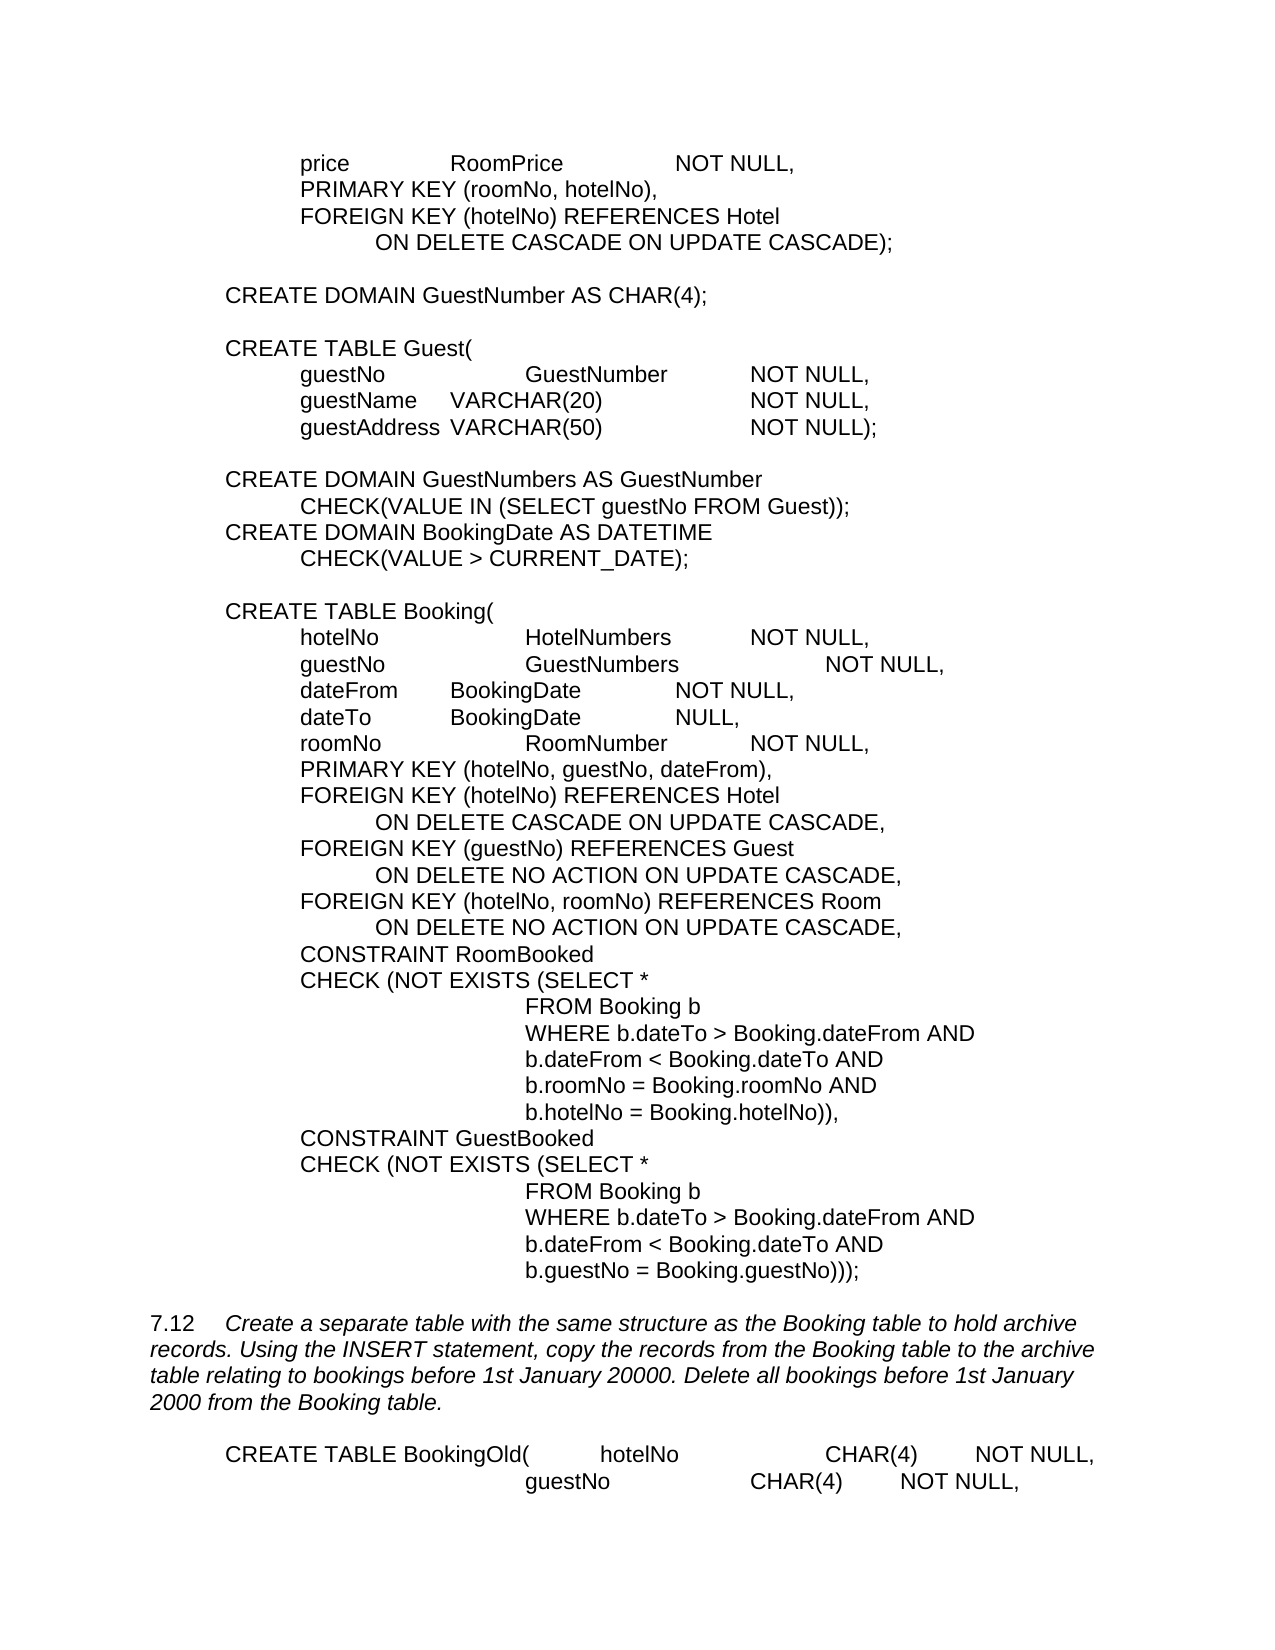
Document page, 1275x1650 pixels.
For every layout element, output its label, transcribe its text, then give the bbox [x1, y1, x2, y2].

text hotelNo HotelNumbers NOT NULL, [150, 624, 1125, 651]
text 7.12 Create a separate table with the same structure as the Booking table to hold archive records. Using the INSERT statement, copy the records from the Booking table to the archive table relating to bookings before 1st January 20000. Delete all bookings before 1st January 2000 from the Booking table. [150, 1309, 1125, 1415]
text CREATE TABLE Guest( [150, 334, 1125, 361]
text FROM Booking b [150, 993, 1125, 1020]
text CHECK(VALUE > CURRENT_DATE); [150, 545, 1125, 572]
text PRIMARY KEY (hotelNo, guestNo, dateFrom), [150, 756, 1125, 782]
text ON DELETE CASCADE ON UPDATE CASCADE); [150, 229, 1125, 255]
text b.roomNo = Booking.roomNo AND [150, 1072, 1125, 1099]
text ON DELETE CASCADE ON UPDATE CASCADE, [150, 809, 1125, 835]
text dateFrom BookingDate NOT NULL, [150, 677, 1125, 703]
text FOREIGN KEY (hotelNo, roomNo) REFERENCES Room [150, 888, 1125, 914]
text b.dateFrom < Booking.dateTo AND [150, 1046, 1125, 1072]
text CHECK(VALUE IN (SELECT guestNo FROM Guest)); [150, 493, 1125, 519]
text dateTo BookingDate NULL, [150, 703, 1125, 730]
text FOREIGN KEY (hotelNo) REFERENCES Hotel [150, 782, 1125, 809]
text ON DELETE NO ACTION ON UPDATE CASCADE, [150, 862, 1125, 888]
text roomNo RoomNumber NOT NULL, [150, 730, 1125, 756]
text CHECK (NOT EXISTS (SELECT * [150, 1151, 1125, 1178]
text CREATE TABLE Booking( [150, 598, 1125, 624]
text PRIMARY KEY (roomNo, hotelNo), [150, 176, 1125, 203]
text guestNo CHAR(4) NOT NULL, [150, 1468, 1125, 1494]
text CREATE DOMAIN BookingDate AS DATETIME [150, 519, 1125, 545]
text CONSTRAINT RoomBooked [150, 941, 1125, 967]
text guestNo GuestNumber NOT NULL, [150, 361, 1125, 387]
text FOREIGN KEY (hotelNo) REFERENCES Hotel [150, 203, 1125, 229]
text guestName VARCHAR(20) NOT NULL, [150, 387, 1125, 413]
text guestNo GuestNumbers NOT NULL, [150, 651, 1125, 677]
text FOREIGN KEY (guestNo) REFERENCES Guest [150, 835, 1125, 862]
text CREATE DOMAIN GuestNumber AS CHAR(4); [150, 282, 1125, 308]
text ON DELETE NO ACTION ON UPDATE CASCADE, [150, 914, 1125, 941]
text CHECK (NOT EXISTS (SELECT * [150, 967, 1125, 993]
text guestAddress VARCHAR(50) NOT NULL); [150, 413, 1125, 440]
text WHERE b.dateTo > Booking.dateFrom AND [150, 1020, 1125, 1046]
text CONSTRAINT GuestBooked [150, 1125, 1125, 1151]
text CREATE TABLE BookingOld( hotelNo CHAR(4) NOT NULL, [150, 1441, 1125, 1468]
text CREATE DOMAIN GuestNumbers AS GuestNumber [150, 466, 1125, 493]
text price RoomPrice NOT NULL, [150, 150, 1125, 176]
text b.dateFrom < Booking.dateTo AND [150, 1231, 1125, 1257]
text b.hotelNo = Booking.hotelNo)), [150, 1099, 1125, 1125]
text FROM Booking b [150, 1178, 1125, 1204]
text WHERE b.dateTo > Booking.dateFrom AND [150, 1204, 1125, 1231]
text b.guestNo = Booking.guestNo))); [150, 1257, 1125, 1283]
